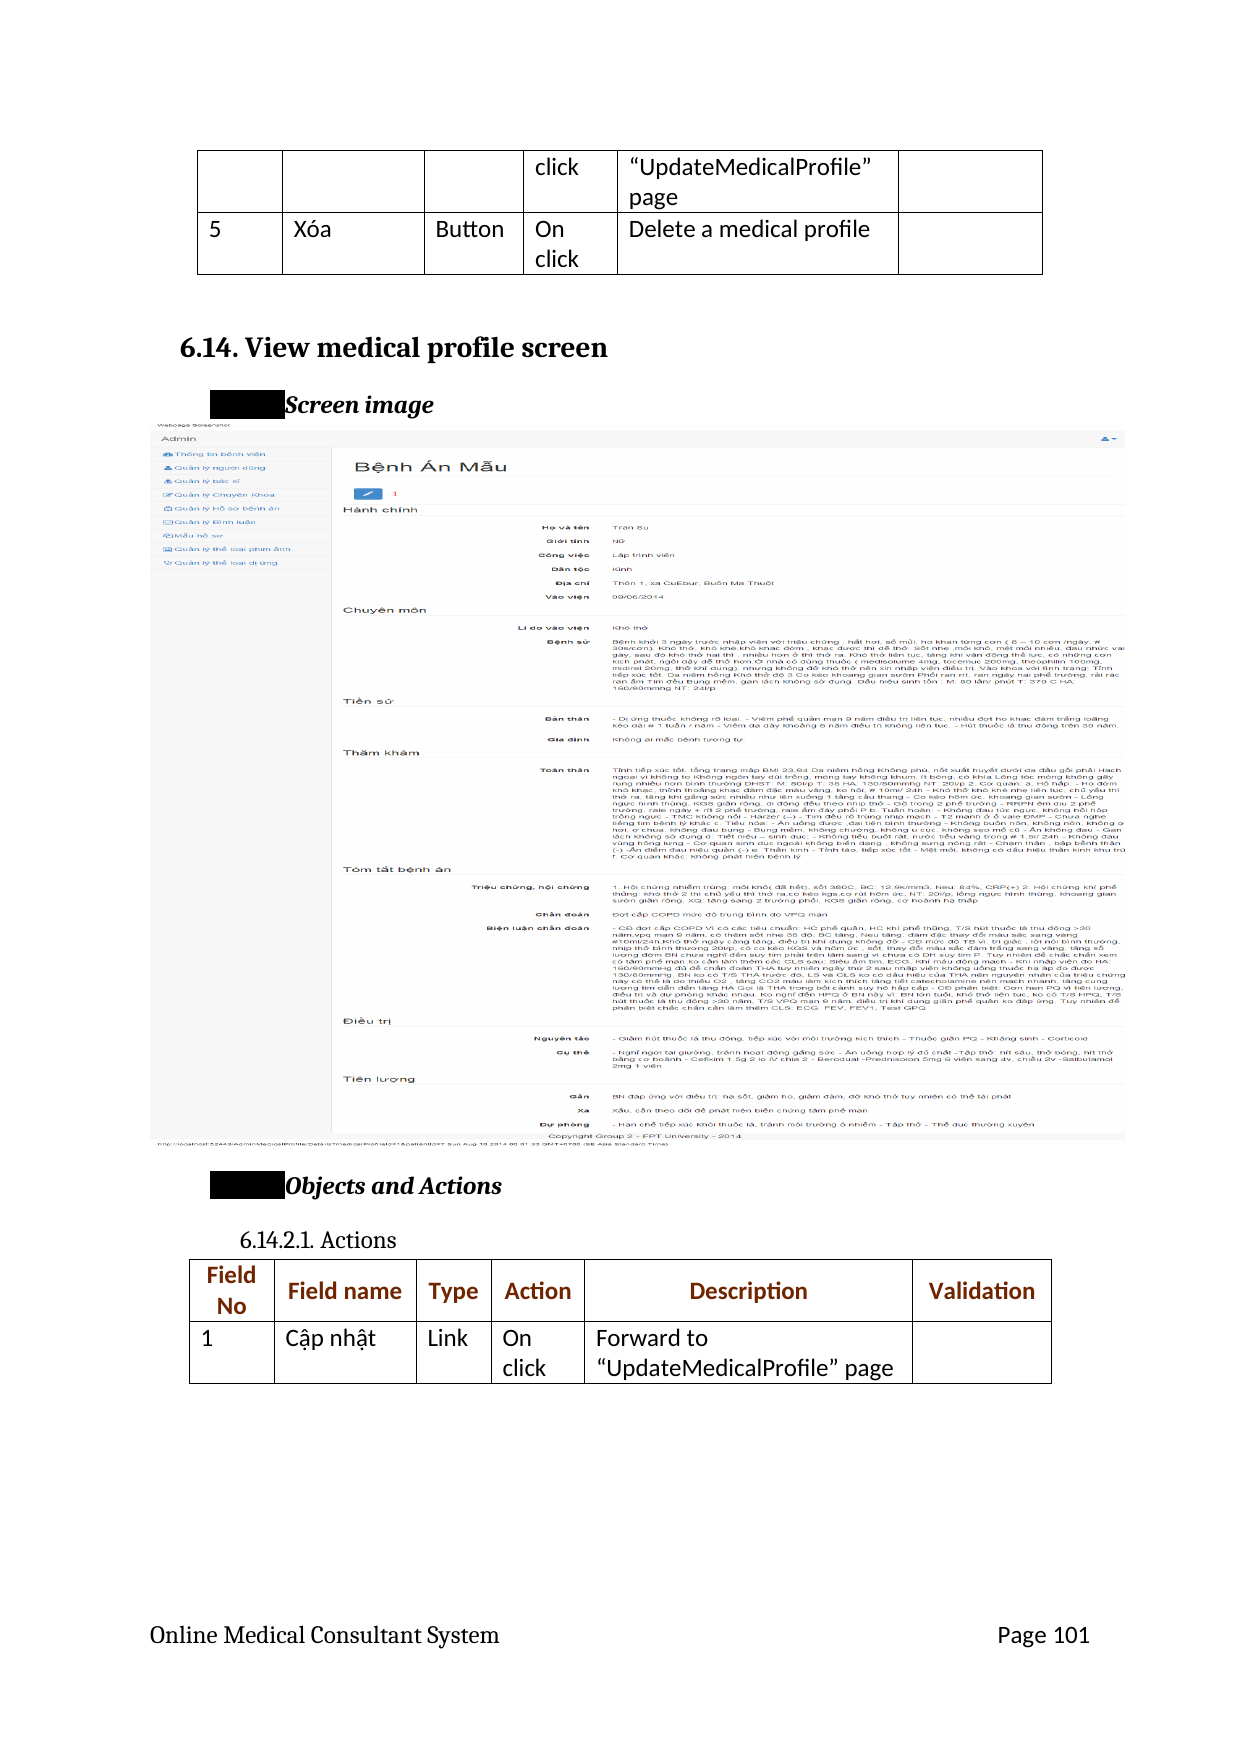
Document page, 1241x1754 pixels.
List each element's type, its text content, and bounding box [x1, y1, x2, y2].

subtitle Actions [225, 1226, 1090, 1254]
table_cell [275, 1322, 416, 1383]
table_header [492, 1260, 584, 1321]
subtitle Objects and Actions [210, 1171, 1090, 1200]
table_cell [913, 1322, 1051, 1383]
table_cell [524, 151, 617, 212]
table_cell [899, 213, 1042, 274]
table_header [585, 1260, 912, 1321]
subtitle View medical profile screen [180, 331, 1090, 364]
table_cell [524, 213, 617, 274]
subtitle Screen image [210, 390, 1090, 420]
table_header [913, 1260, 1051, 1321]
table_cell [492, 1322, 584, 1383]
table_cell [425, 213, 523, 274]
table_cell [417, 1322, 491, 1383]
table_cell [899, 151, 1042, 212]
picture [150, 424, 1125, 1146]
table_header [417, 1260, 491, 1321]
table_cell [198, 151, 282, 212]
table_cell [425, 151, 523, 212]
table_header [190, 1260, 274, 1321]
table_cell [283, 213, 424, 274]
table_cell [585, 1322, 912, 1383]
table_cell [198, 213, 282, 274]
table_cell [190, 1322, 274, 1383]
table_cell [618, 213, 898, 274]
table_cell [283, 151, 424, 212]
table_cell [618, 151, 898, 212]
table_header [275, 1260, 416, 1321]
